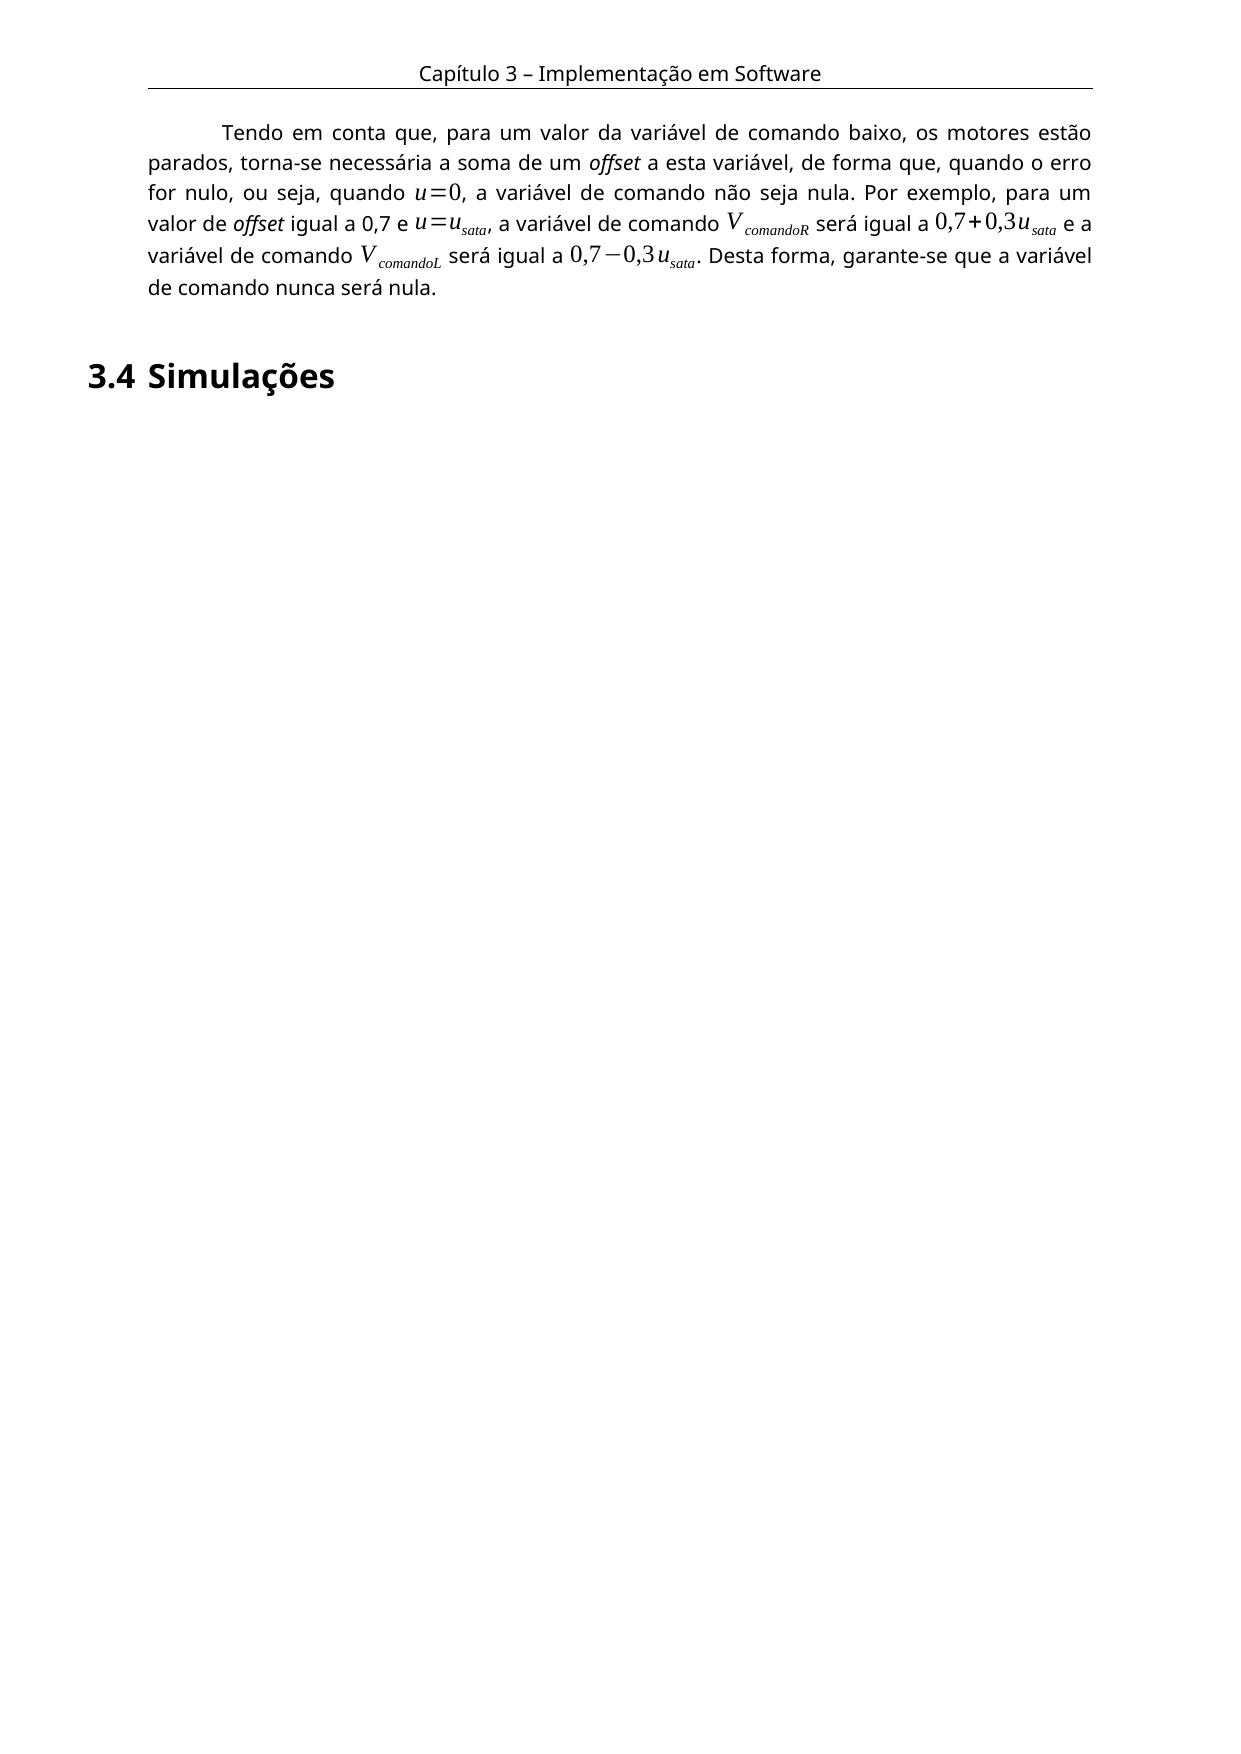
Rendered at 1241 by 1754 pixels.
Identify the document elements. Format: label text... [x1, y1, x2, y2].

subtitle Simulações [88, 353, 1092, 398]
text Tendo em conta que, para um valor da variável de comando baixo, os motores estão parados, torna-se necessária a soma de um offset a esta variável, de forma que, quando o erro for nulo, ou seja, quando , a variável de comando não seja nula. Por exemplo, para um valor de offset igual a 0,7 e , a variável de comando será igual a e a variável de comando será igual a . Desta forma, garante-se que a variável de comando nunca será nula. [148, 118, 1092, 301]
